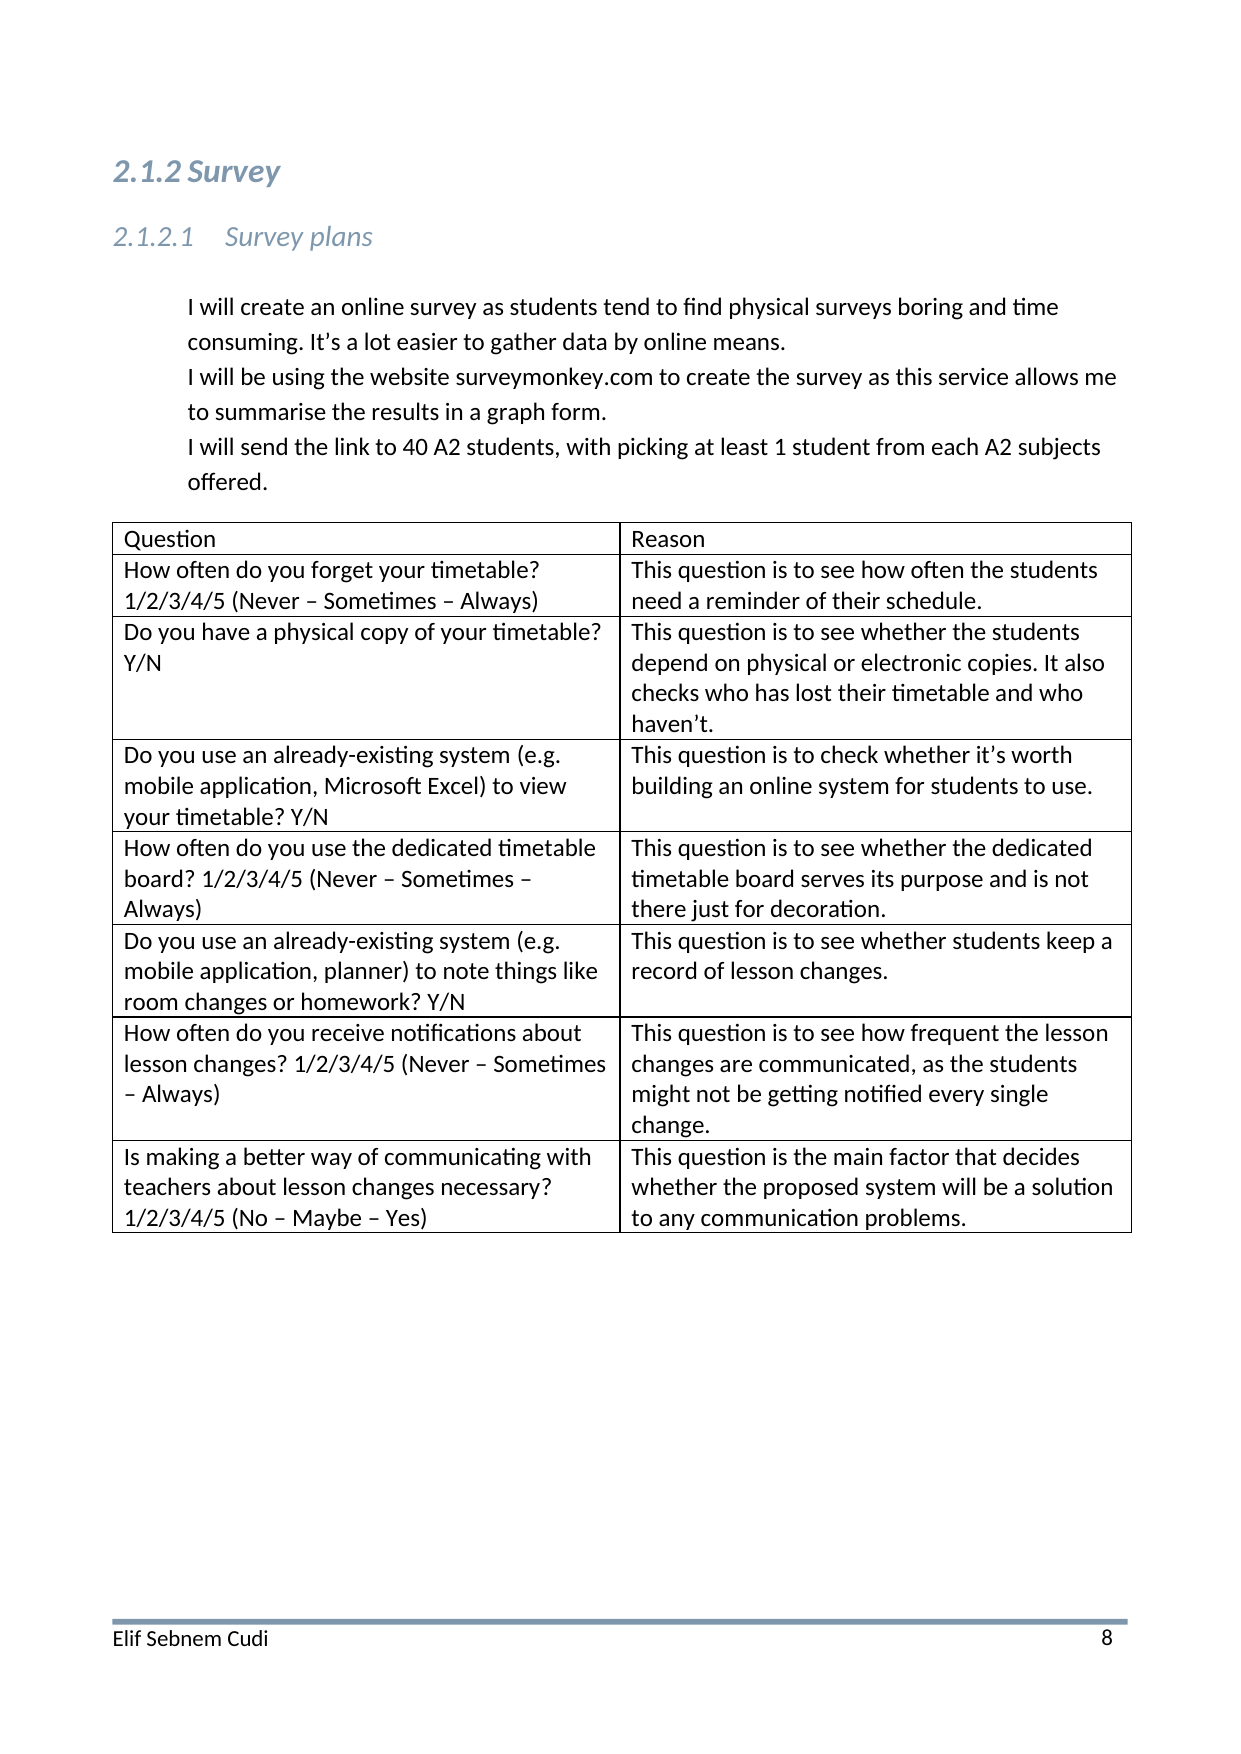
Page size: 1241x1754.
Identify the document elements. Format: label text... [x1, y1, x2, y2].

table_cell This question is to see whether the dedicated timetable board serves its purpose and is not there just for decoration. [621, 832, 1131, 924]
table_cell This question is to see how frequent the lesson changes are communicated, as the students might not be getting notified every single change. [621, 1018, 1131, 1139]
subtitle Survey plans [112, 218, 1128, 253]
table_cell This question is the main factor that decides whether the proposed system will be a solution to any communication problems. [621, 1141, 1131, 1232]
table_header Question [113, 523, 619, 553]
subtitle Survey [112, 150, 1128, 191]
table_header Reason [621, 523, 1131, 553]
table_cell This question is to see how often the students need a reminder of their schedule. [621, 555, 1131, 616]
table_cell Do you use an already-existing system (e.g. mobile application, Microsoft Excel) to view your timetable? Y/N [113, 740, 619, 831]
table_cell Do you have a physical copy of your timetable? Y/N [113, 617, 619, 739]
table_cell How often do you receive notifications about lesson changes? 1/2/3/4/5 (Never – Sometimes – Always) [113, 1018, 619, 1139]
text I will create an online survey as students tend to find physical surveys boring and time consuming. It’s a lot easier to gather data by online means. I will be using the website surveymonkey.com to create the survey as this service allows me to summarise the results in a graph form. I will send the link to 40 A2 students, with picking at least 1 student from each A2 subjects offered. [187, 258, 1128, 497]
table_cell This question is to see whether students keep a record of lesson changes. [621, 925, 1131, 1016]
table_cell How often do you use the dedicated timetable board? 1/2/3/4/5 (Never – Sometimes – Always) [113, 832, 619, 924]
table_cell How often do you forget your timetable? 1/2/3/4/5 (Never – Sometimes – Always) [113, 555, 619, 616]
table_cell This question is to check whether it’s worth building an online system for students to use. [621, 740, 1131, 831]
table_cell Is making a better way of communicating with teachers about lesson changes necessary? 1/2/3/4/5 (No – Maybe – Yes) [113, 1141, 619, 1232]
table_cell This question is to see whether the students depend on physical or electronic copies. It also checks who has lost their timetable and who haven’t. [621, 617, 1131, 739]
table_cell Do you use an already-existing system (e.g. mobile application, planner) to note things like room changes or homework? Y/N [113, 925, 619, 1016]
